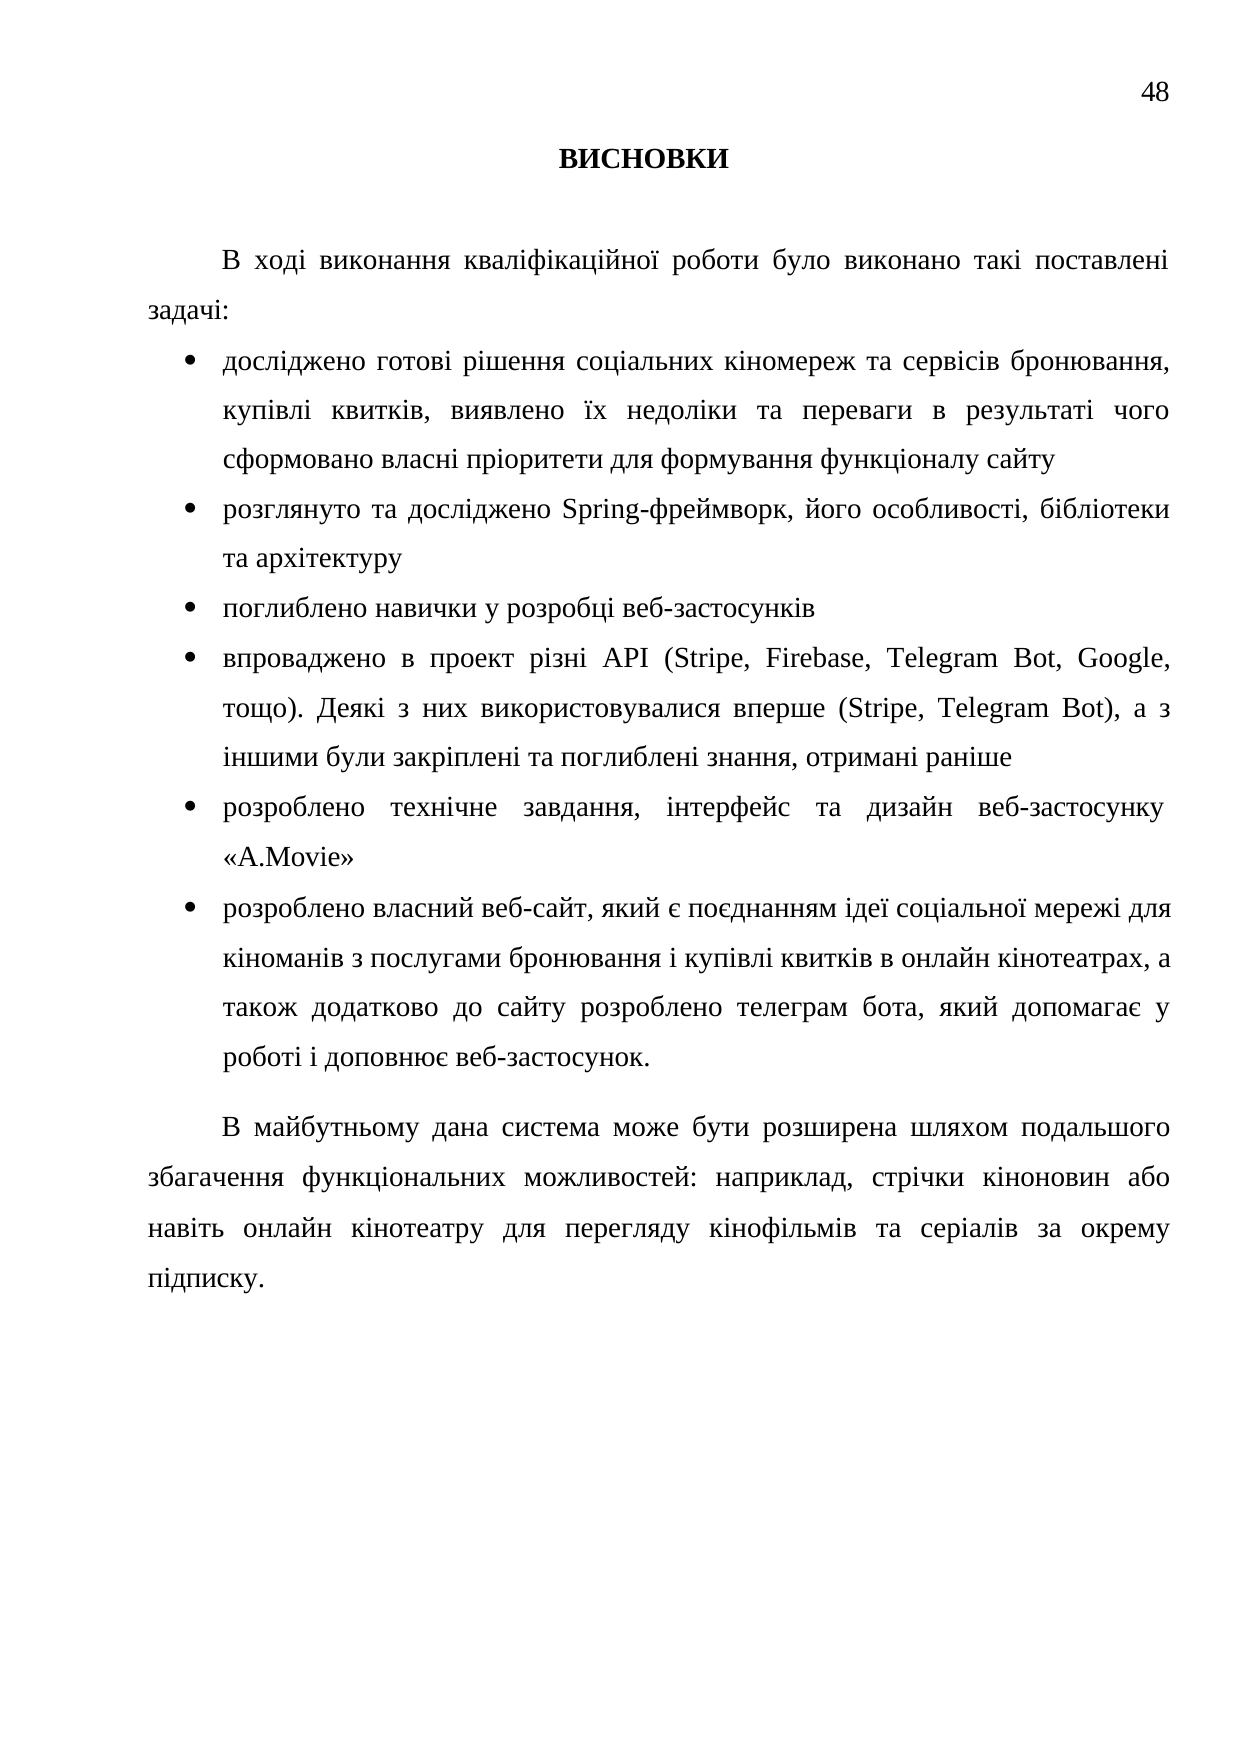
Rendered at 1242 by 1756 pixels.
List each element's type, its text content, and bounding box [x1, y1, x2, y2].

text В ході виконання кваліфікаційної роботи було виконано такі поставлені задачі: [148, 242, 1170, 326]
list розроблено технічне завдання, інтерфейс та дизайн веб-застосунку [185, 789, 1183, 823]
text «A.Movie» [223, 839, 1183, 873]
list розглянуто та досліджено Spring-фреймворк, його особливості, бібліотеки та архітектуру [185, 491, 1171, 574]
list розроблено власний веб-сайт, який є поєднанням ідеї соціальної мережі для кіноманів з послугами бронювання і купівлі квитків в онлайн кінотеатрах, а також додатково до сайту розроблено телеграм бота, який допомагає у роботі і доповнює веб-застосунок. [185, 890, 1171, 1072]
text В майбутньому дана система може бути розширена шляхом подальшого збагачення функціональних можливостей: наприклад, стрічки кіноновин або навіть онлайн кінотеатру для перегляду кінофільмів та серіалів за окрему підписку. [148, 1109, 1171, 1294]
subtitle ВИСНОВКИ [135, 142, 1152, 175]
list поглиблено навички у розробці веб-застосунків [185, 590, 1183, 624]
list впроваджено в проект різні API (Stripe, Firebase, Telegram Bot, Google, тощо). Деякі з них використовувалися вперше (Stripe, Telegram Bot), а з іншими були закріплені та поглиблені знання, отримані раніше [185, 641, 1171, 773]
list досліджено готові рішення соціальних кіномереж та сервісів бронювання, купівлі квитків, виявлено їх недоліки та переваги в результаті чого сформовано власні пріоритети для формування функціоналу сайту [185, 343, 1171, 475]
